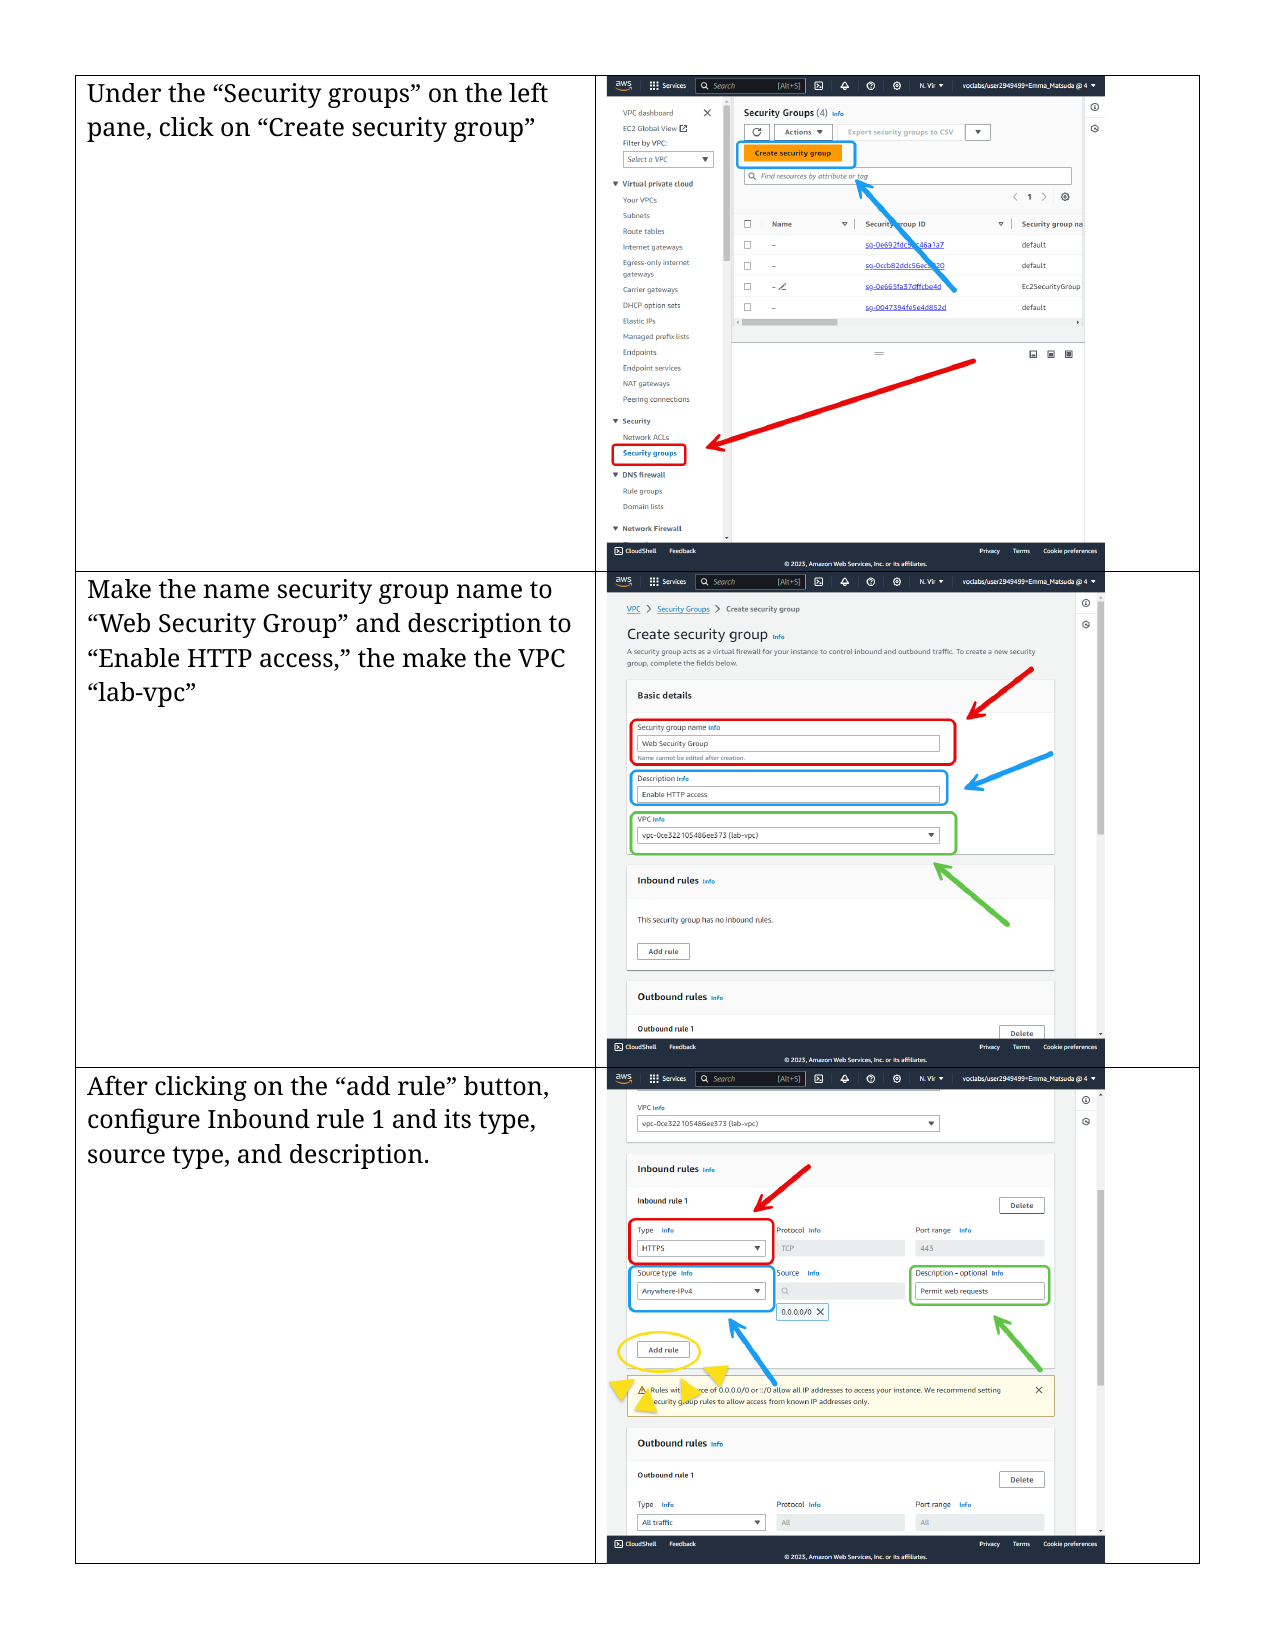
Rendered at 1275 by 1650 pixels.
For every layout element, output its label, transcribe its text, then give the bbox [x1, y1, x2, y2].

picture [606, 76, 1105, 571]
table_cell Under the “Security groups” on the left pane, click on “Create security group” [76, 76, 595, 571]
table_cell Make the name security group name to “Web Security Group” and description to “Enable HTTP access,” the make the VPC “lab-vpc” [76, 572, 595, 1067]
table_cell [1105, 1068, 1199, 1563]
table_cell [596, 76, 606, 571]
picture [606, 572, 1105, 1067]
table_cell [596, 572, 606, 1067]
table_cell [1105, 76, 1199, 571]
table_cell After clicking on the “add rule” button, configure Inbound rule 1 and its type, source type, and description. [76, 1068, 595, 1563]
picture [606, 1068, 1105, 1564]
table_cell [596, 1068, 606, 1563]
table_cell [1105, 572, 1199, 1067]
